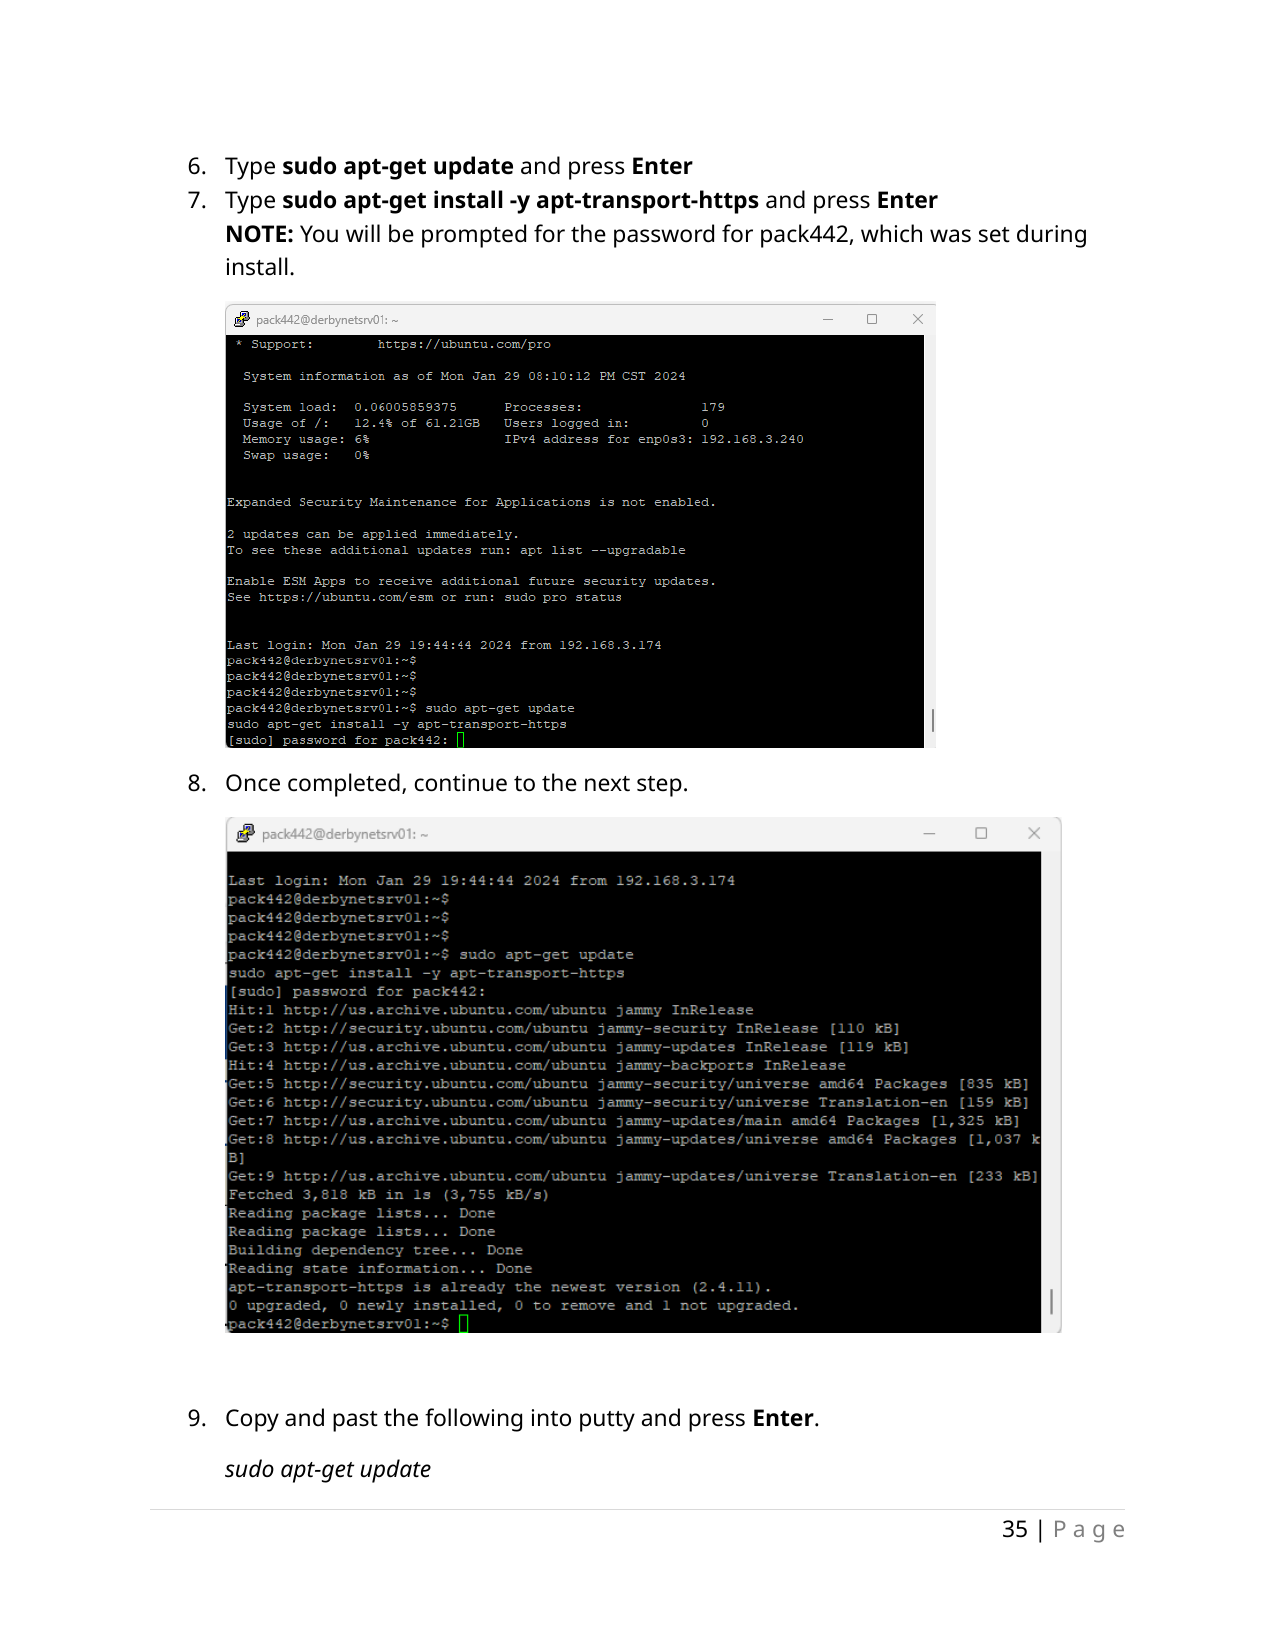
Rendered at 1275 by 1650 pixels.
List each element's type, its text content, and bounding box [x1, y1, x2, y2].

list Type sudo apt-get update and press Enter [187, 150, 1125, 181]
picture [225, 301, 936, 748]
list Copy and past the following into putty and press Enter. [187, 1402, 1125, 1433]
list Once completed, continue to the next step. [187, 767, 1125, 798]
text sudo apt-get update [225, 1453, 1125, 1484]
list NOTE: You will be prompted for the password for pack442, which was set during install. [225, 217, 1125, 282]
list Type sudo apt-get install -y apt-transport-https and press Enter [187, 184, 1125, 215]
picture [225, 817, 1062, 1333]
